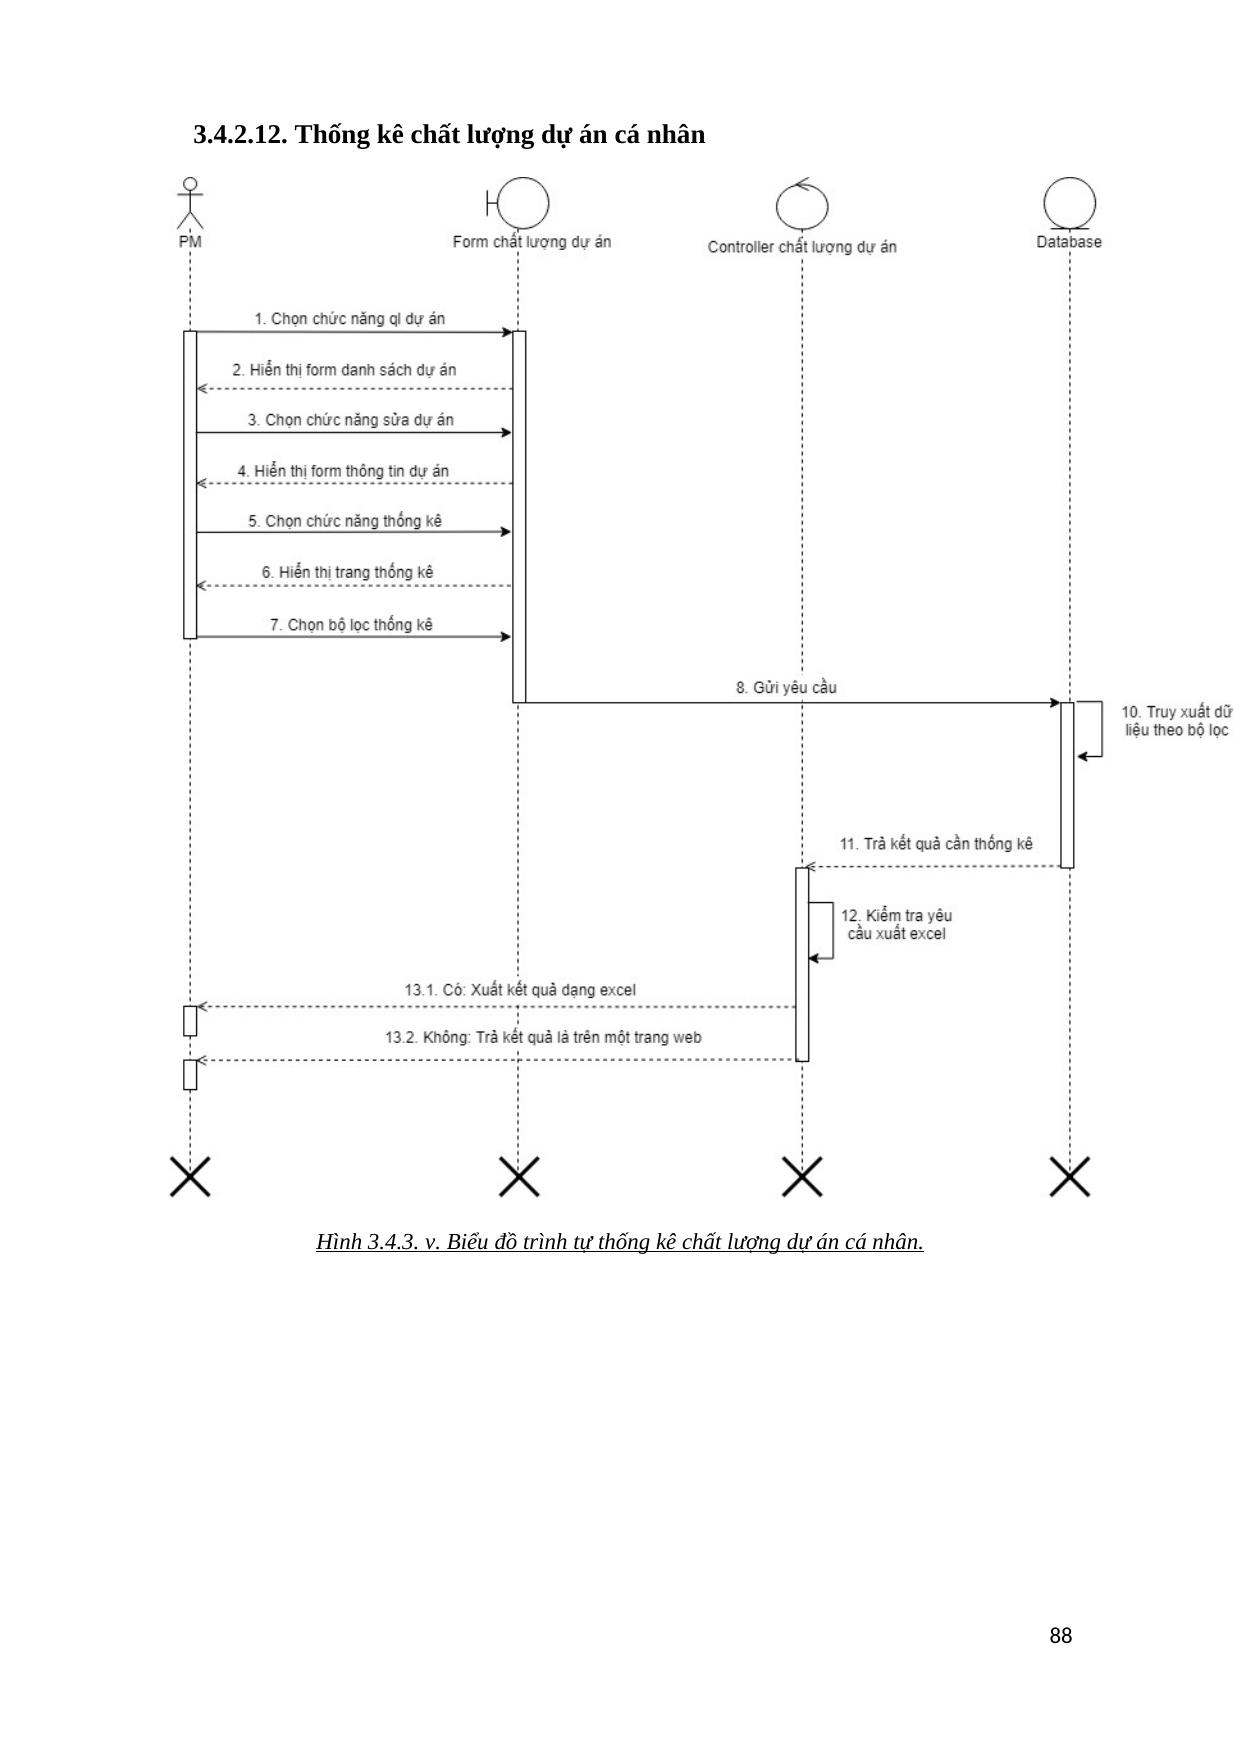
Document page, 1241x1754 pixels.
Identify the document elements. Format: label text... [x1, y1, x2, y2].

text Hình 3.4.3. v. Biểu đồ trình tự thống kê chất lượng dự án cá nhân. [118, 1228, 1122, 1254]
subtitle 3.4.2.12. Thống kê chất lượng dự án cá nhân [118, 118, 1122, 149]
picture [118, 177, 1241, 1198]
